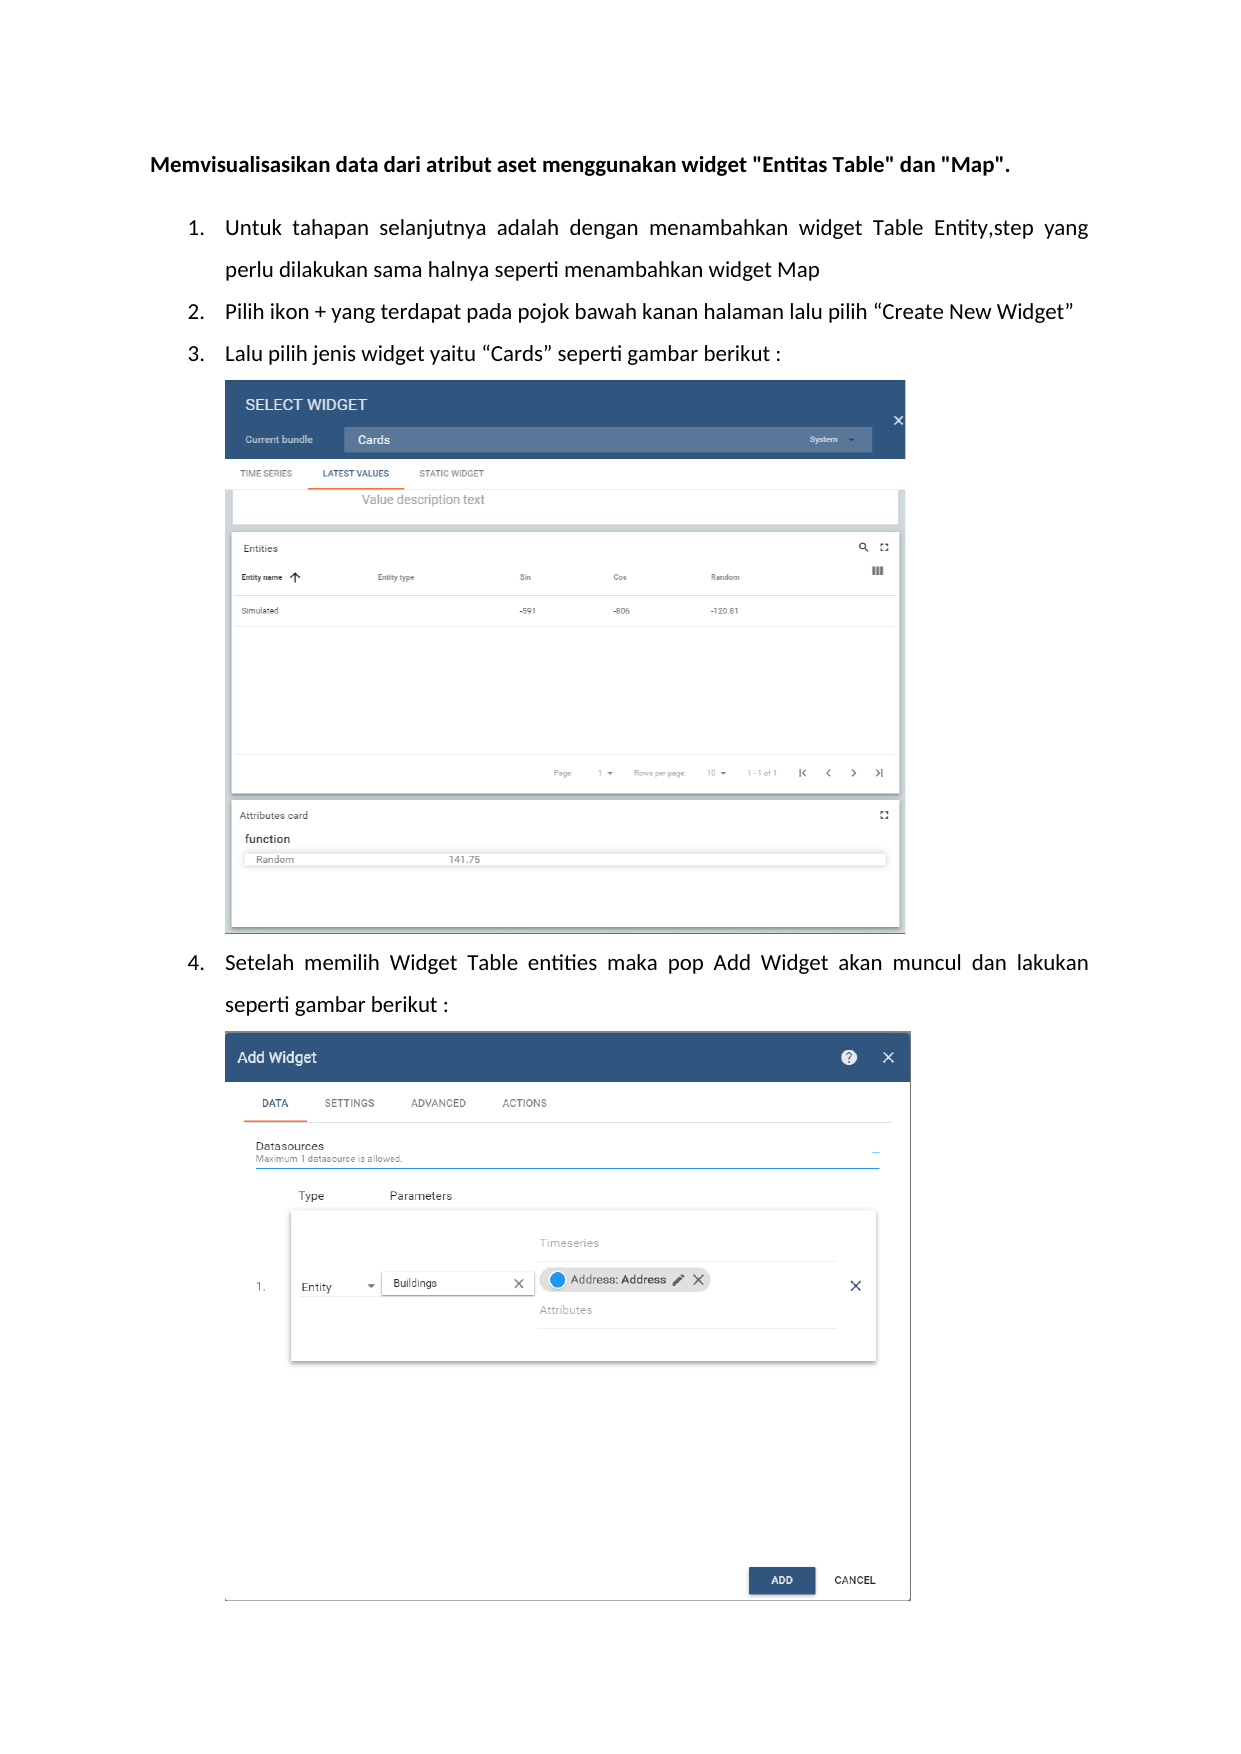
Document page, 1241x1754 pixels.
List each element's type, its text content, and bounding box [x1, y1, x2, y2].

list Lalu pilih jenis widget yaitu “Cards” seperti gambar berikut : [187, 339, 1090, 367]
list Pilih ikon + yang terdapat pada pojok bawah kanan halaman lalu pilih “Create New Widget” [187, 297, 1090, 325]
picture [225, 1031, 911, 1601]
text Memvisualisasikan data dari atribut aset menggunakan widget "Entitas Table" dan "Map". [150, 150, 1090, 178]
list Untuk tahapan selanjutnya adalah dengan menambahkan widget Table Entity,step yang perlu dilakukan sama halnya seperti menambahkan widget Map [187, 213, 1090, 283]
list Setelah memilih Widget Table entities maka pop Add Widget akan muncul dan lakukan seperti gambar berikut : [187, 948, 1090, 1018]
picture [225, 380, 906, 934]
